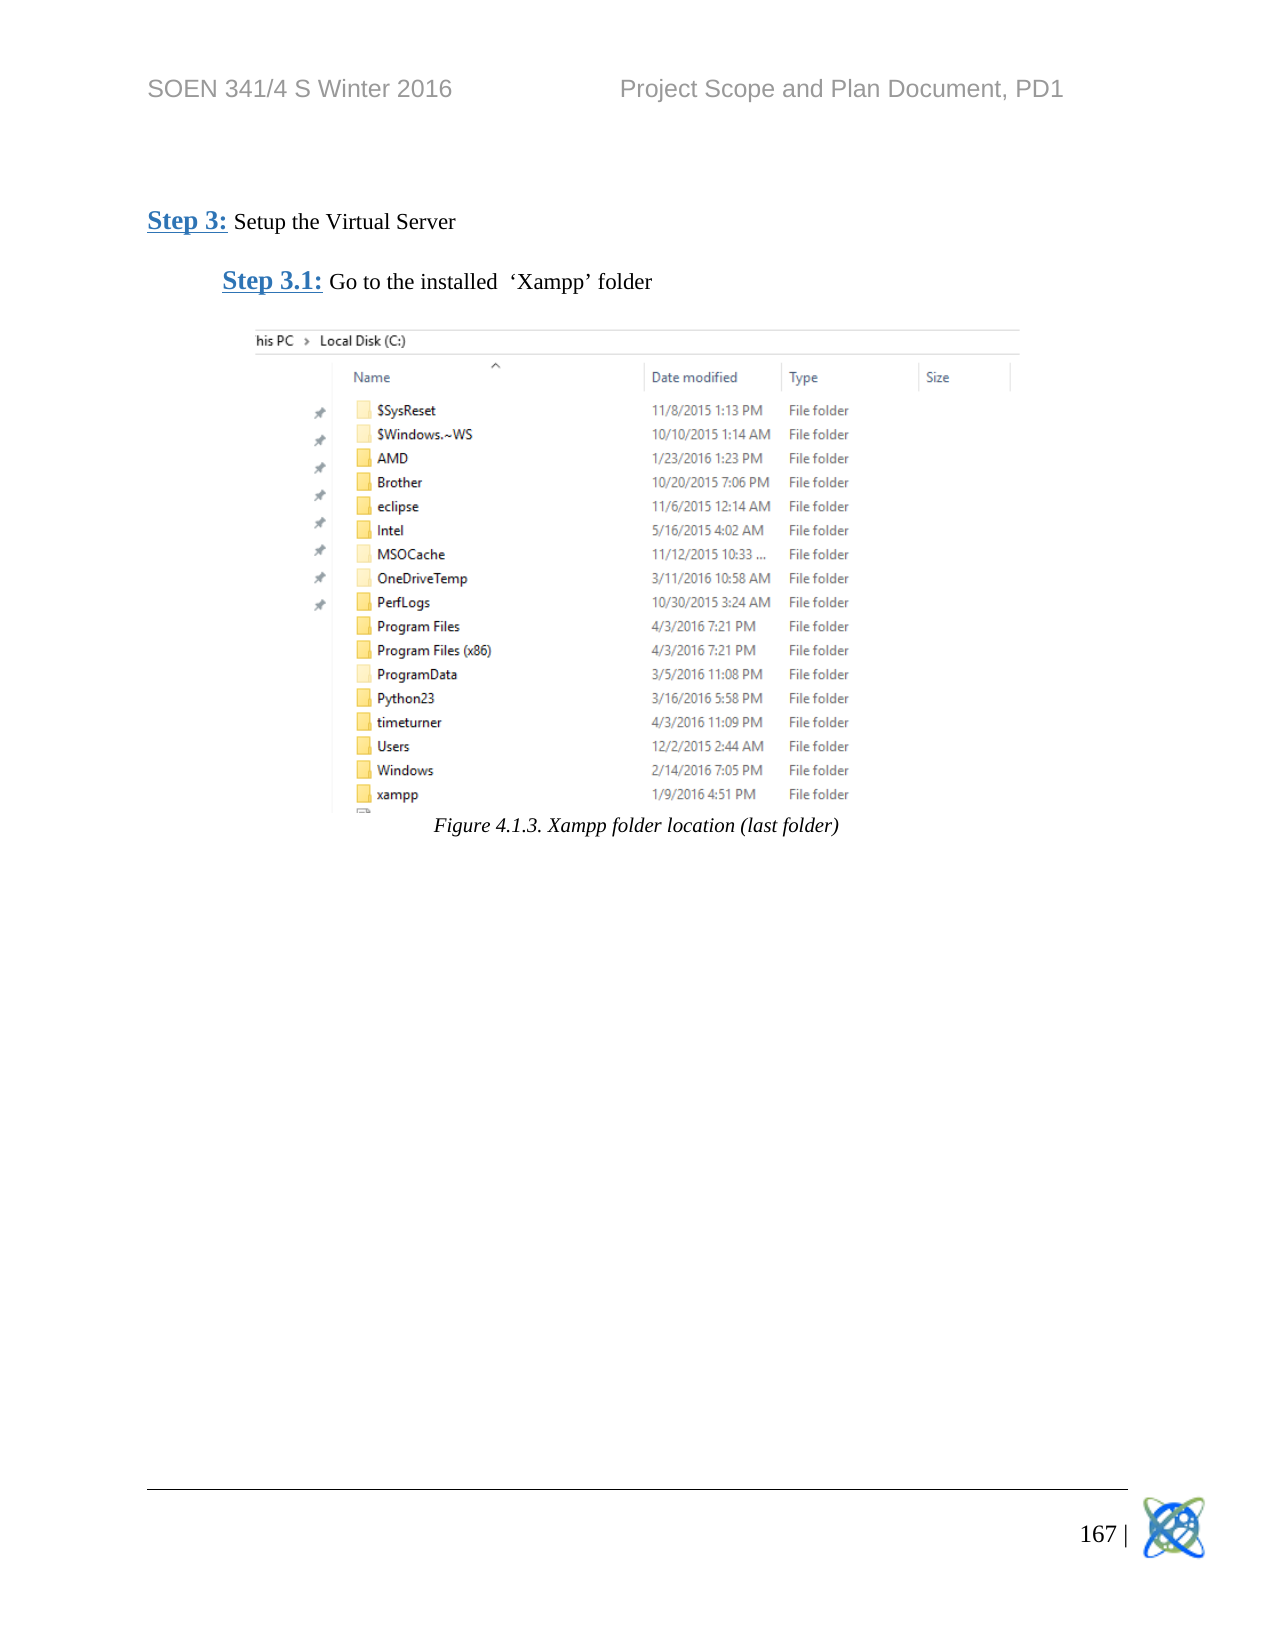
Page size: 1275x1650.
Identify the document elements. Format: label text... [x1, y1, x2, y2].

picture [1123, 1490, 1224, 1566]
text Step 3: Setup the Virtual Server [147, 204, 1128, 236]
picture [255, 324, 1020, 813]
text Step 3.1: Go to the installed ‘Xampp’ folder [147, 264, 1128, 296]
text Figure 4.1.3. Xampp folder location (last folder) [147, 812, 1128, 837]
